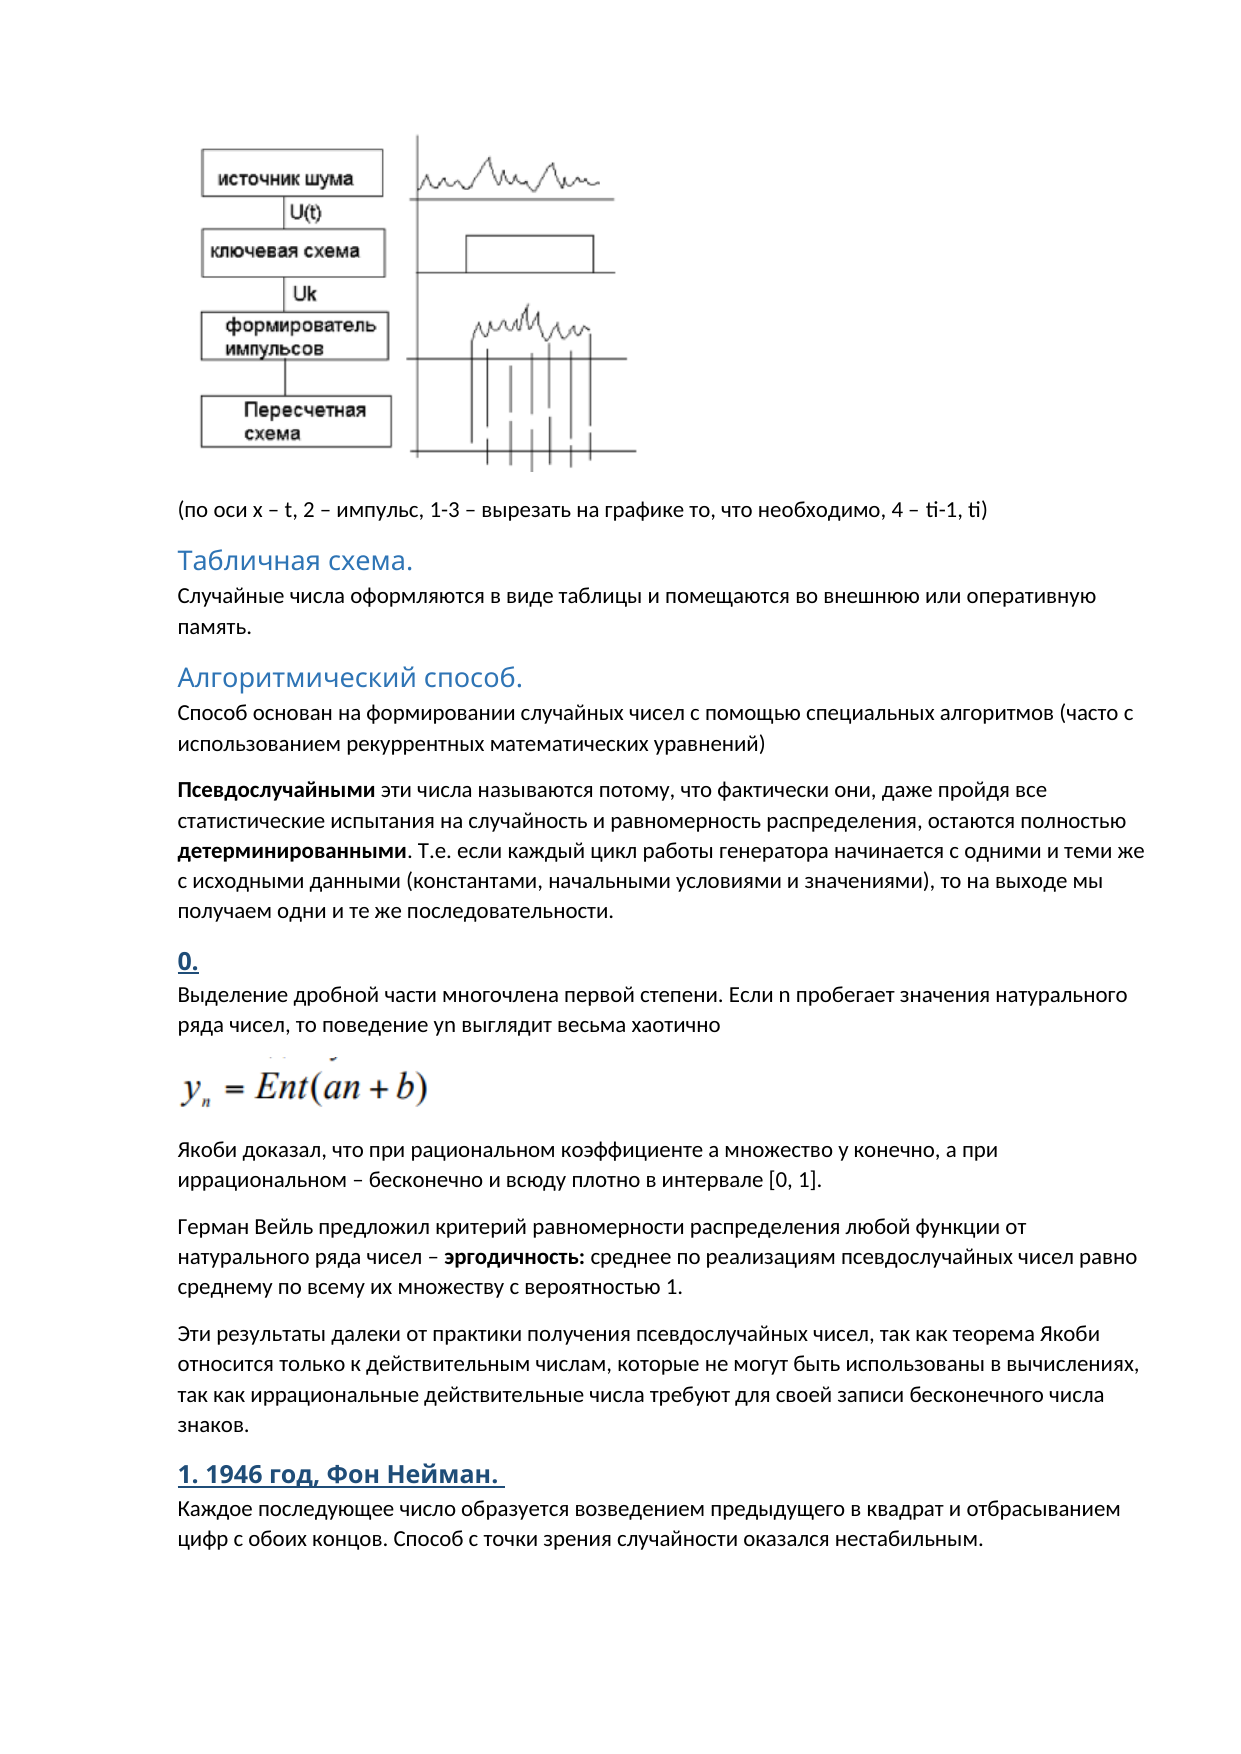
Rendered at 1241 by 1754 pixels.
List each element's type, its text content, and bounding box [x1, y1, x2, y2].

subtitle Алгоритмический способ. [177, 659, 1152, 696]
picture [177, 118, 643, 477]
picture [177, 1057, 438, 1117]
subtitle 1. 1946 год, Фон Нейман. [177, 1457, 1152, 1491]
text Выделение дробной части многочлена первой степени. Если n пробегает значения натурального ряда чисел, то поведение yn выглядит весьма хаотично [177, 980, 1152, 1038]
text Якоби доказал, что при рациональном коэффициенте a множество y конечно, а при иррациональном – бесконечно и всюду плотно в интервале [0, 1]. [177, 1135, 1152, 1193]
subtitle 0. [177, 943, 1152, 977]
text Способ основан на формировании случайных чисел с помощью специальных алгоритмов (часто с использованием рекуррентных математических уравнений) [177, 698, 1152, 757]
text Каждое последующее число образуется возведением предыдущего в квадрат и отбрасыванием цифр с обоих концов. Способ с точки зрения случайности оказался нестабильным. [177, 1494, 1152, 1552]
text Эти результаты далеки от практики получения псевдослучайных чисел, так как теорема Якоби относится только к действительным числам, которые не могут быть использованы в вычислениях, так как иррациональные действительные числа требуют для своей записи бесконечного числа знаков. [177, 1319, 1152, 1438]
subtitle Табличная схема. [177, 542, 1152, 579]
text Герман Вейль предложил критерий равномерности распределения любой функции от натурального ряда чисел – эргодичность: среднее по реализациям псевдослучайных чисел равно среднему по всему их множеству с вероятностью 1. [177, 1212, 1152, 1301]
text (по оси х – t, 2 – импульс, 1-3 – вырезать на графике то, что необходимо, 4 – ti-1, ti) [177, 495, 1152, 523]
text Случайные числа оформляются в виде таблицы и помещаются во внешнюю или оперативную память. [177, 582, 1152, 640]
text Псевдослучайными эти числа называются потому, что фактически они, даже пройдя все статистические испытания на случайность и равномерность распределения, остаются полностью детерминированными. Т.е. если каждый цикл работы генератора начинается с одними и теми же с исходными данными (константами, начальными условиями и значениями), то на выходе мы получаем одни и те же последовательности. [177, 776, 1152, 924]
